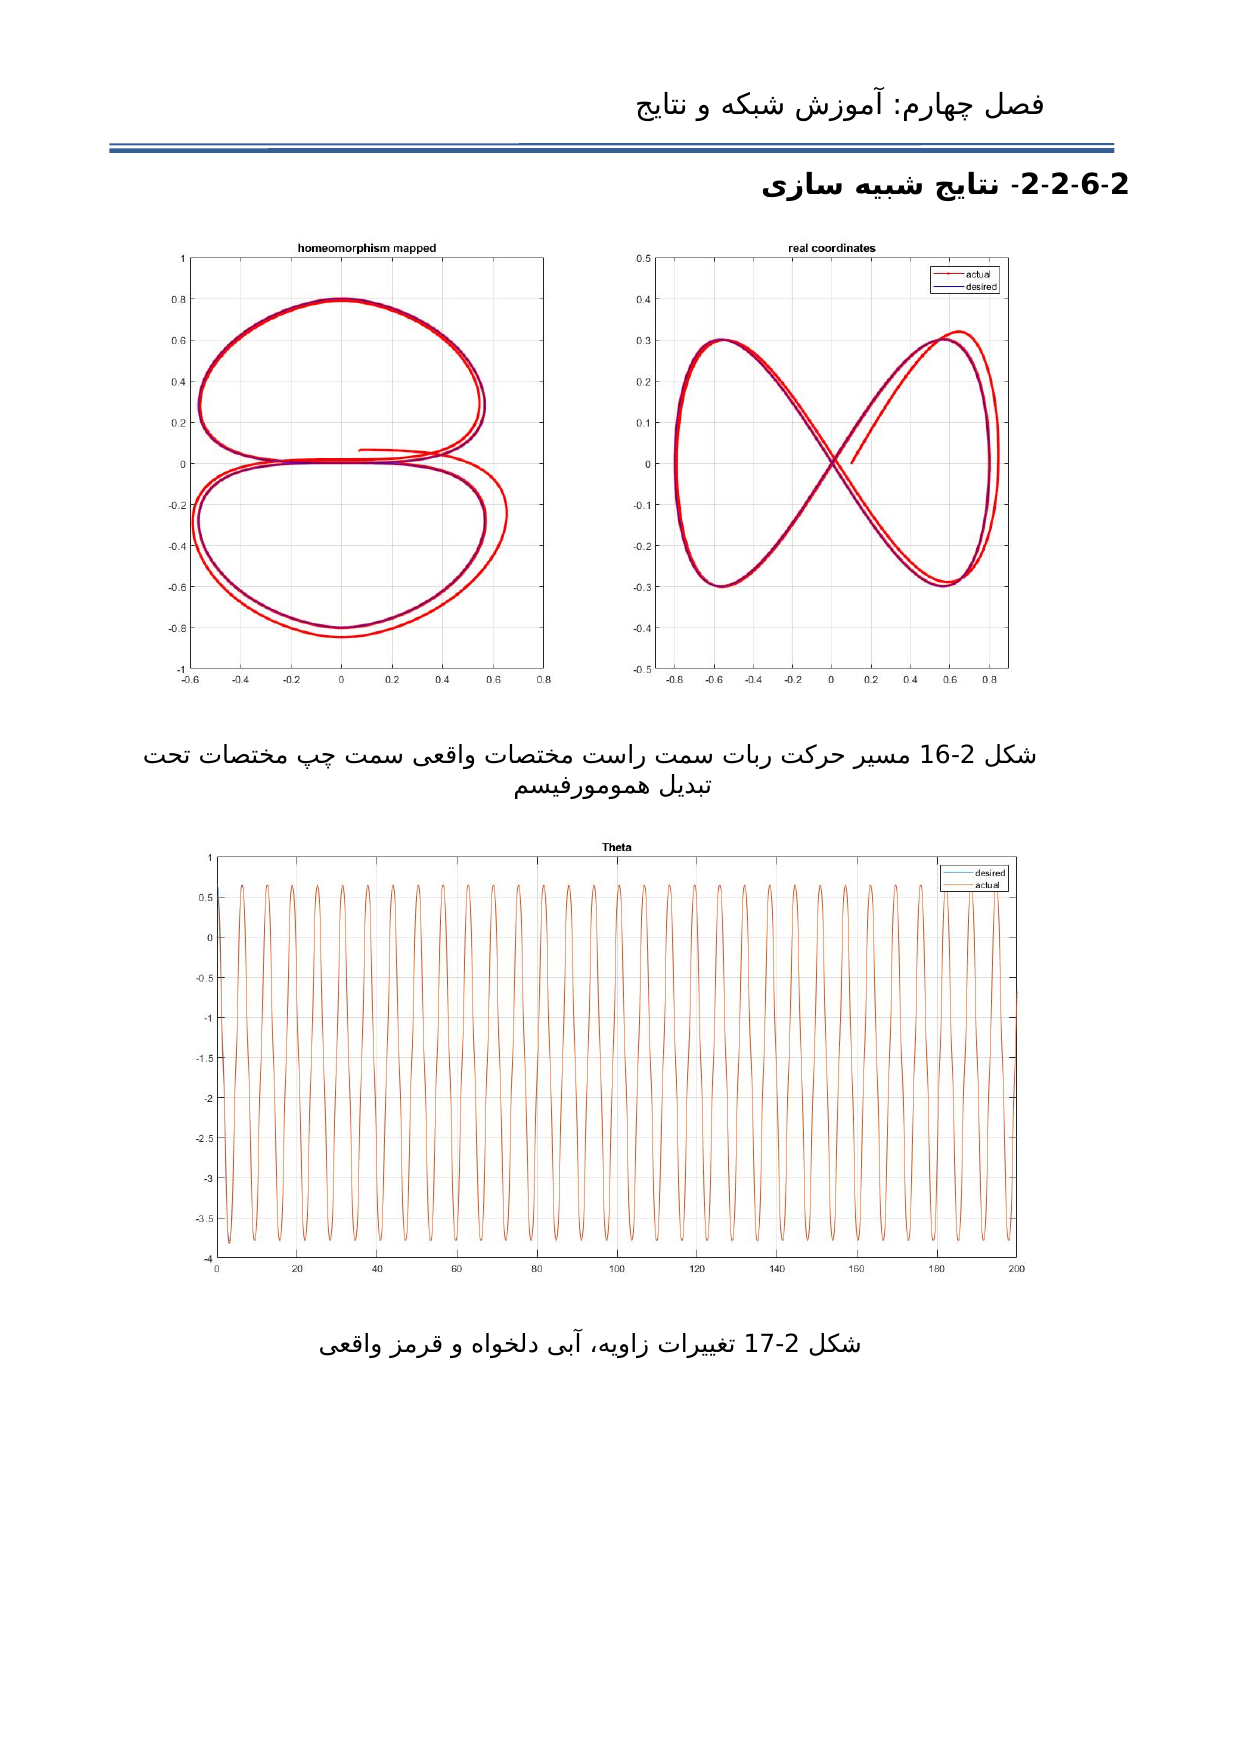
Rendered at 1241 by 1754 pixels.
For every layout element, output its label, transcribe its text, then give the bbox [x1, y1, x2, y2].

subtitle نتایج شبیه سازی [135, 168, 1000, 202]
picture [169, 819, 1045, 1312]
picture [147, 219, 1033, 724]
